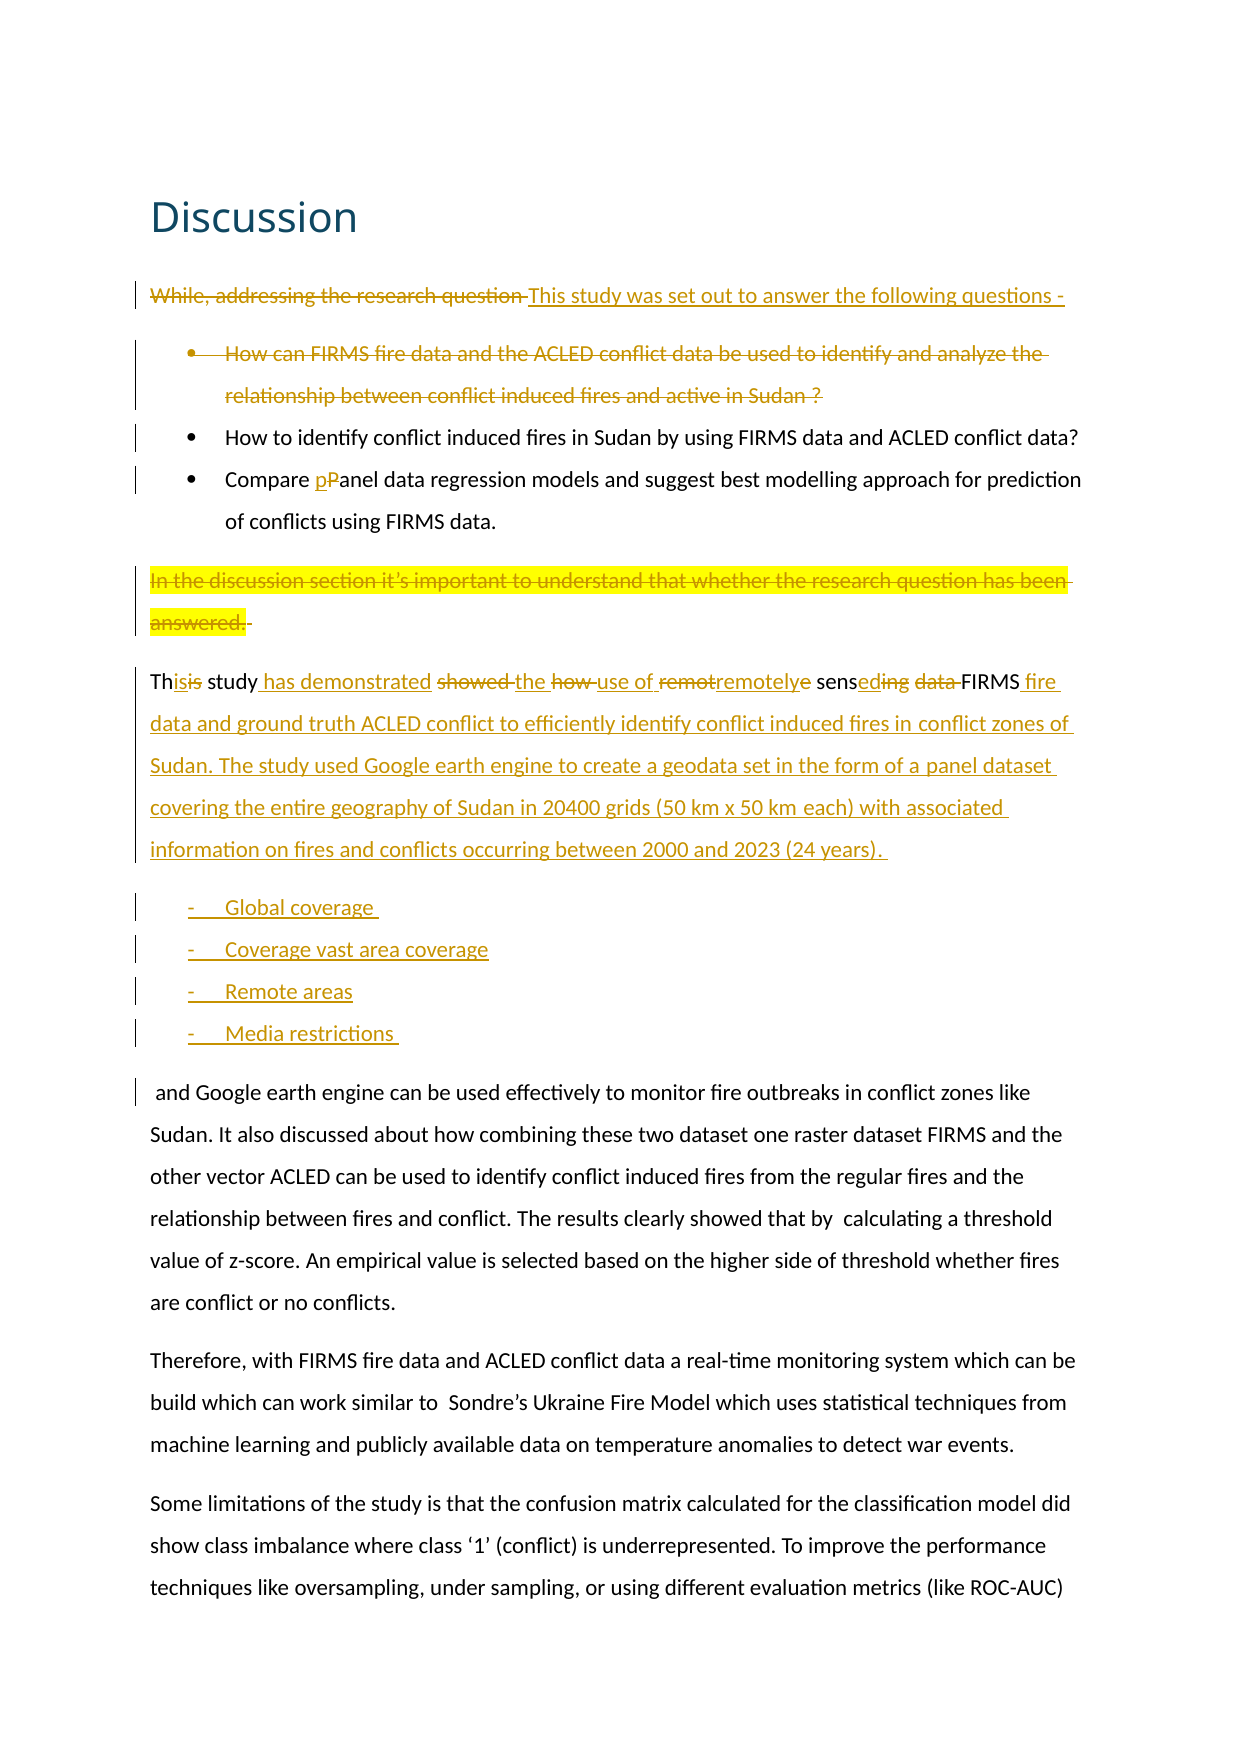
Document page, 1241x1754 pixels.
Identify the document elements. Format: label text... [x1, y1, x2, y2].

list How to identify conflict induced fires in Sudan by using FIRMS data and ACLED conflict data? [187, 423, 1090, 452]
text and Google earth engine can be used effectively to monitor fire outbreaks in conflict zones like Sudan. It also discussed about how combining these two dataset one raster dataset FIRMS and the other vector ACLED can be used to identify conflict induced fires from the regular fires and the relationship between fires and conflict. The results clearly showed that by calculating a threshold value of z-score. An empirical value is selected based on the higher side of threshold whether fires are conflict or no conflicts. [150, 1078, 1090, 1316]
text Th study sens FIRMS [150, 667, 1090, 863]
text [150, 1489, 1090, 1601]
text Therefore, with FIRMS fire data and ACLED conflict data a real-time monitoring system which can be build which can work similar to Sondre’s Ukraine Fire Model which uses statistical techniques from machine learning and publicly available data on temperature anomalies to detect war events. [150, 1346, 1090, 1458]
subtitle Discussion [150, 187, 1090, 244]
list Compare anel data regression models and suggest best modelling approach for prediction of conflicts using FIRMS data. [187, 466, 1090, 536]
